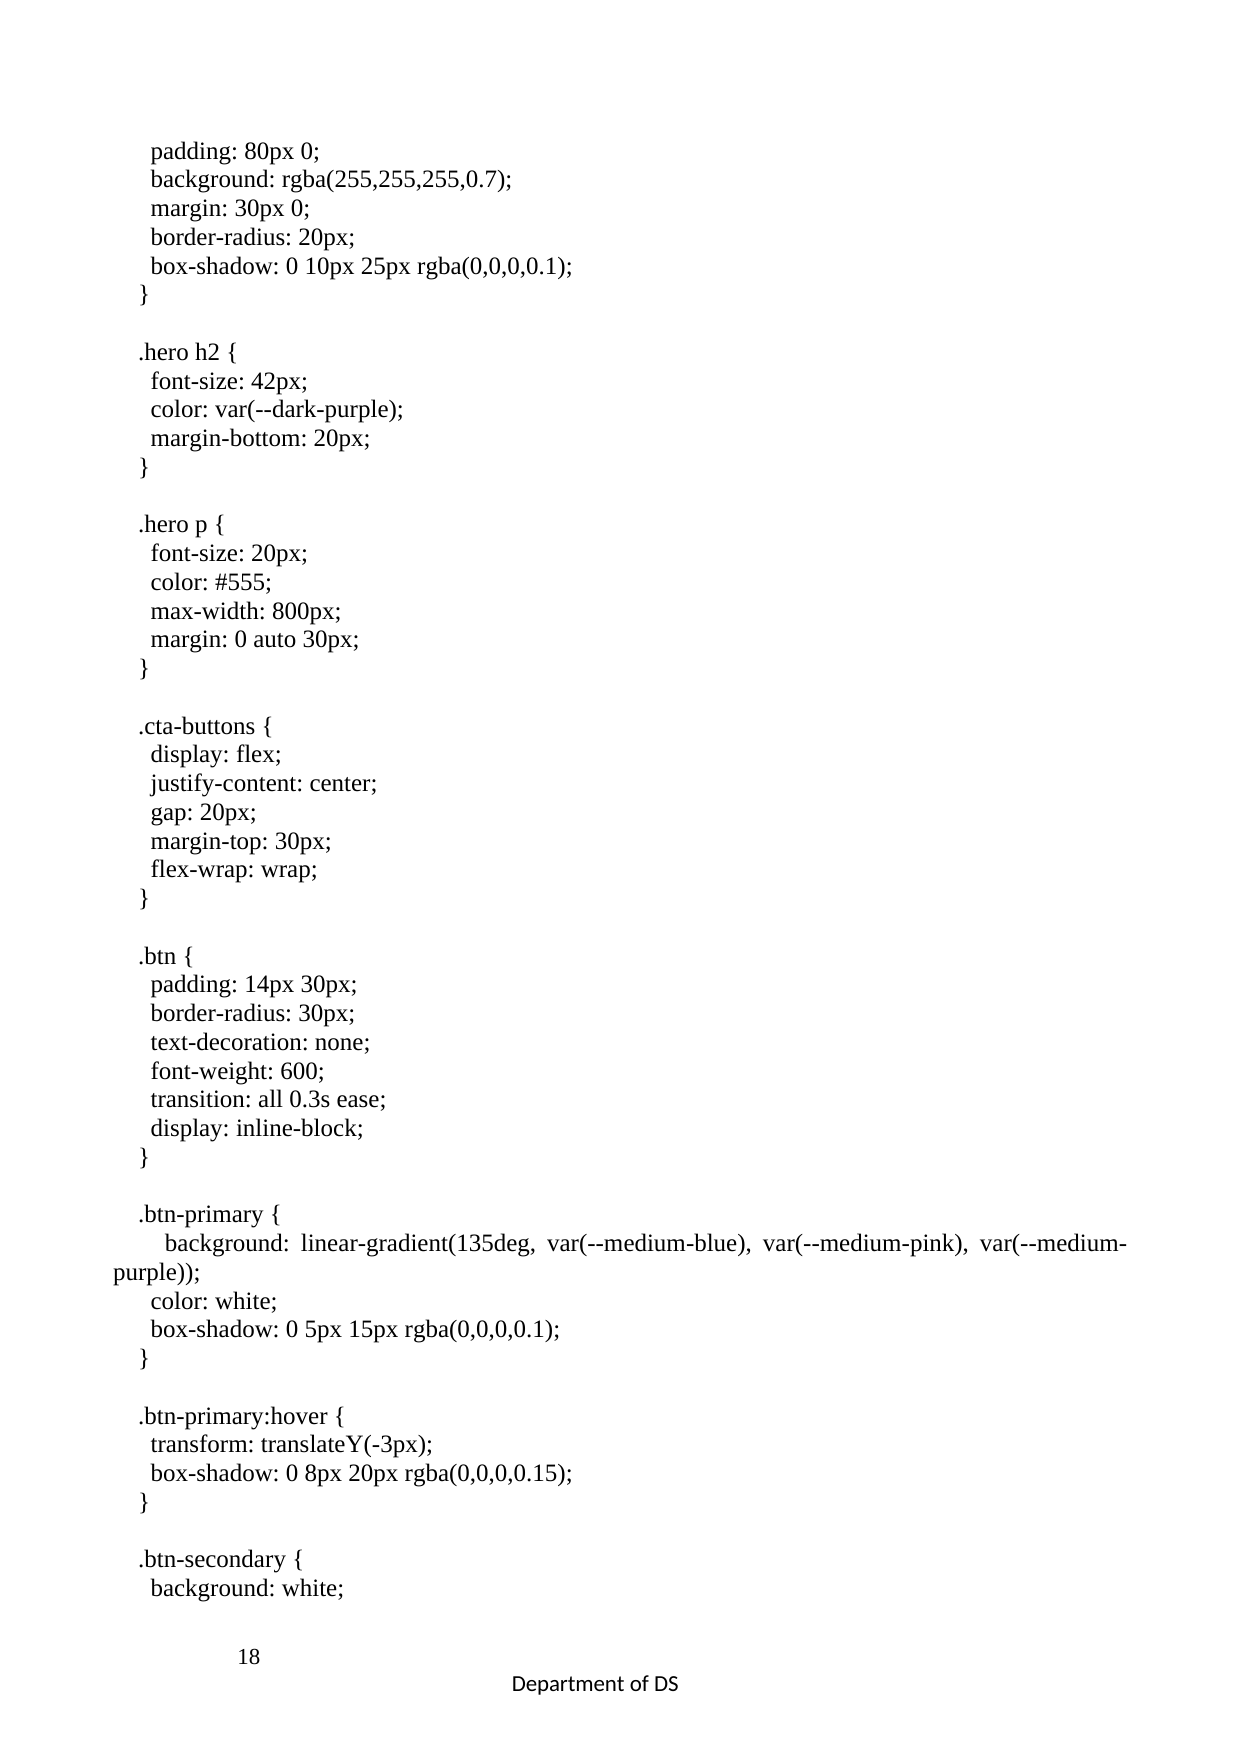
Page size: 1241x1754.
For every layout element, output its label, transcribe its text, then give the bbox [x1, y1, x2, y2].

text gap: 20px; [113, 797, 1127, 826]
text .btn-primary:hover { [113, 1401, 1127, 1429]
text transform: translateY(-3px); [113, 1429, 1127, 1458]
text transition: all 0.3s ease; [113, 1084, 1127, 1113]
text color: var(--dark-purple); [113, 394, 1127, 423]
text } [113, 1142, 1127, 1171]
text text-decoration: none; [113, 1027, 1127, 1056]
text .btn-primary { [113, 1199, 1127, 1228]
text } [113, 1487, 1127, 1516]
text max-width: 800px; [113, 596, 1127, 624]
text justify-content: center; [113, 768, 1127, 797]
text padding: 80px 0; [113, 136, 1127, 164]
text margin: 30px 0; [113, 193, 1127, 222]
text } [113, 653, 1127, 682]
text box-shadow: 0 8px 20px rgba(0,0,0,0.15); [113, 1458, 1127, 1487]
text margin-bottom: 20px; [113, 423, 1127, 452]
text .hero h2 { [113, 337, 1127, 366]
text .btn-secondary { [113, 1544, 1127, 1573]
text background: rgba(255,255,255,0.7); [113, 164, 1127, 193]
text } [113, 1343, 1127, 1372]
text .btn { [113, 941, 1127, 969]
text color: white; [113, 1286, 1127, 1314]
text box-shadow: 0 10px 25px rgba(0,0,0,0.1); [113, 251, 1127, 279]
text border-radius: 30px; [113, 998, 1127, 1027]
text padding: 14px 30px; [113, 969, 1127, 998]
text font-size: 20px; [113, 538, 1127, 567]
text } [113, 279, 1127, 308]
text background: white; [113, 1573, 1127, 1602]
text margin-top: 30px; [113, 826, 1127, 854]
text display: flex; [113, 739, 1127, 768]
text } [113, 883, 1127, 912]
text background: linear-gradient(135deg, var(--medium-blue), var(--medium-pink), var(--medium-purple)); [113, 1228, 1127, 1286]
text border-radius: 20px; [113, 222, 1127, 251]
text font-size: 42px; [113, 366, 1127, 394]
text margin: 0 auto 30px; [113, 624, 1127, 653]
text .cta-buttons { [113, 711, 1127, 739]
text box-shadow: 0 5px 15px rgba(0,0,0,0.1); [113, 1314, 1127, 1343]
text display: inline-block; [113, 1113, 1127, 1142]
text flex-wrap: wrap; [113, 854, 1127, 883]
text } [113, 452, 1127, 481]
text font-weight: 600; [113, 1056, 1127, 1084]
text .hero p { [113, 509, 1127, 538]
text color: #555; [113, 567, 1127, 596]
